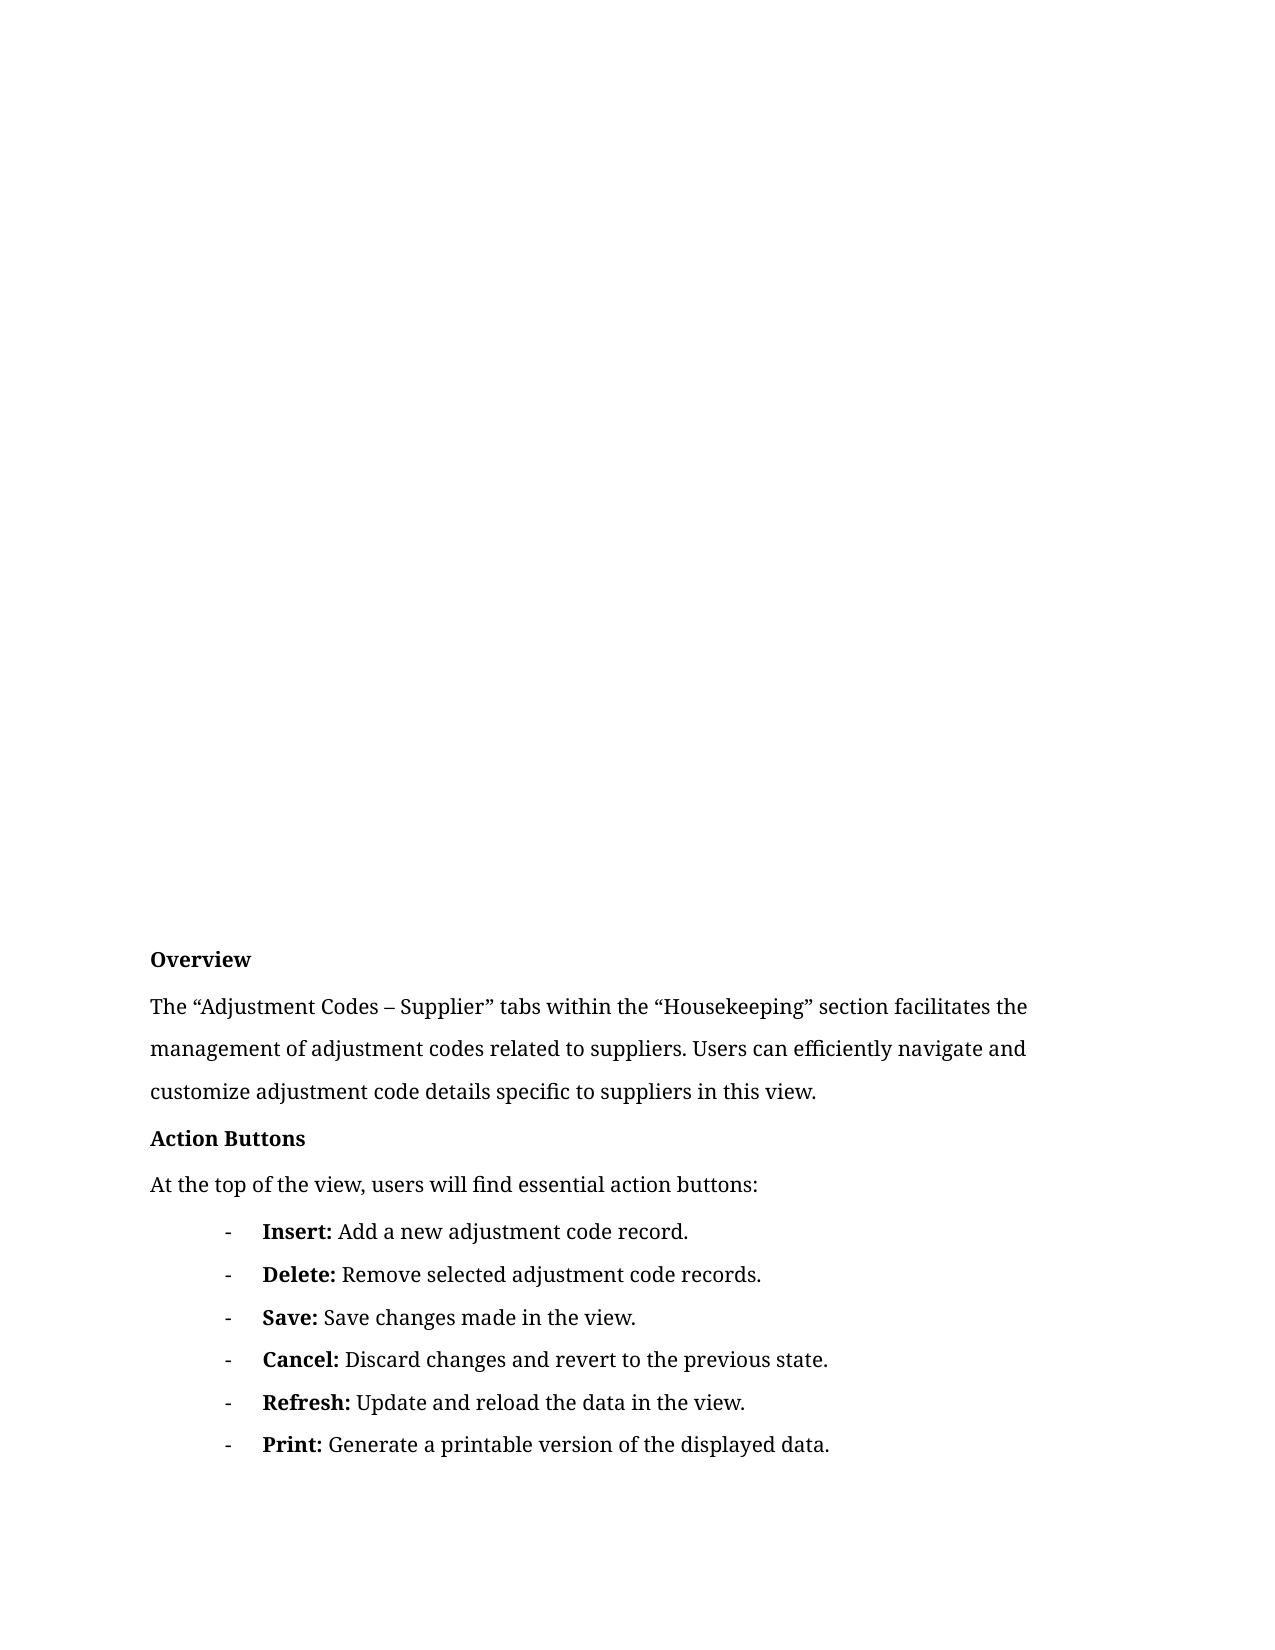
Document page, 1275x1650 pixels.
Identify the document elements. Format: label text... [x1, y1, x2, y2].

list Insert: Add a new adjustment code record. [225, 1217, 1125, 1246]
list Delete: Remove selected adjustment code records. [225, 1260, 1125, 1288]
text The “Adjustment Codes – Supplier” tabs within the “Housekeeping” section facilitates the management of adjustment codes related to suppliers. Users can efficiently navigate and customize adjustment code details specific to suppliers in this view. [150, 992, 1125, 1106]
text Overview [150, 945, 1125, 973]
list Cancel: Discard changes and revert to the previous state. [225, 1345, 1125, 1374]
list Save: Save changes made in the view. [225, 1303, 1125, 1331]
list Refresh: Update and reload the data in the view. [225, 1388, 1125, 1416]
text Action Buttons [150, 1124, 1125, 1152]
text At the top of the view, users will find essential action buttons: [150, 1171, 1125, 1199]
list Print: Generate a printable version of the displayed data. [225, 1430, 1125, 1459]
